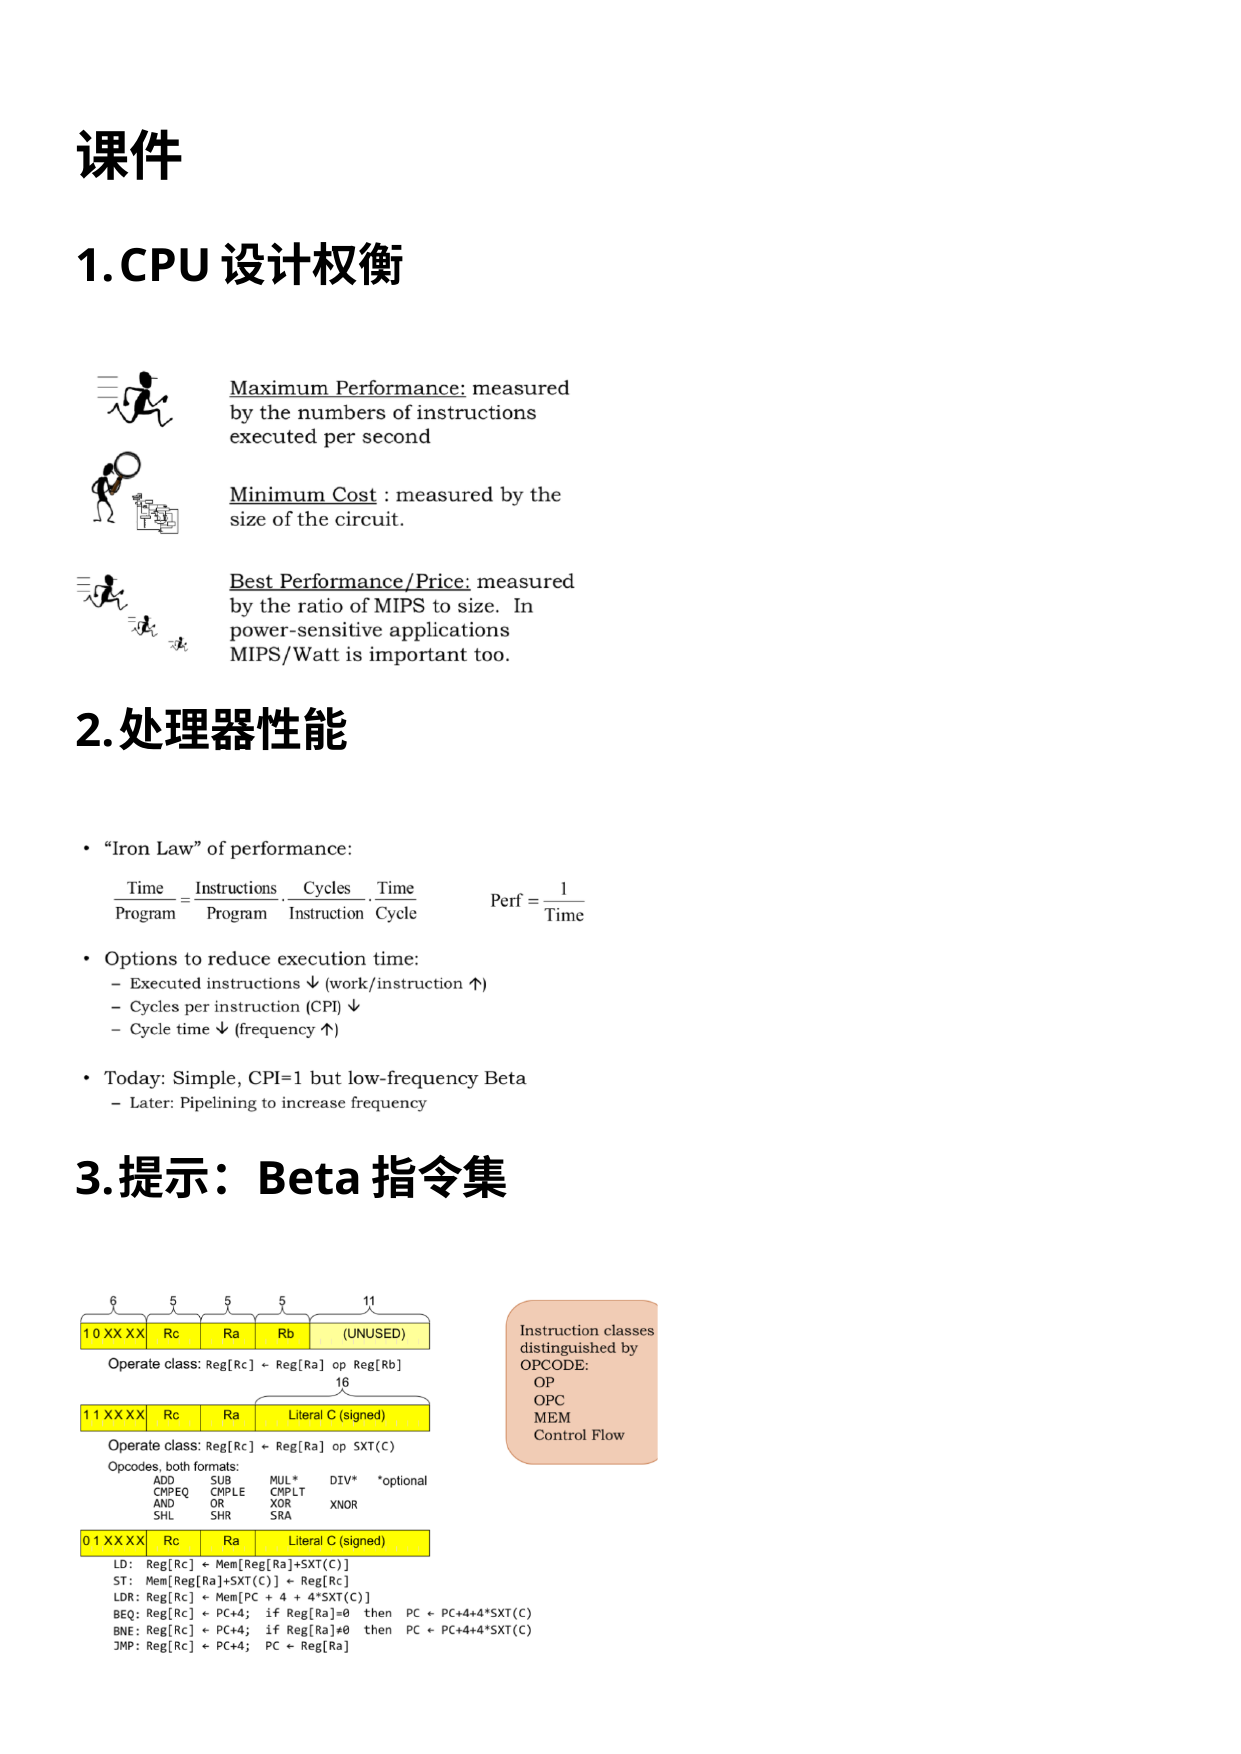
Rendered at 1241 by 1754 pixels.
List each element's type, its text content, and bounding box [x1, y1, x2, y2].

subtitle 提示：Beta指令集 [75, 1141, 1165, 1208]
subtitle 课件 [75, 112, 1165, 191]
picture [75, 370, 577, 666]
subtitle CPU设计权衡 [75, 228, 1165, 295]
subtitle 处理器性能 [75, 693, 1165, 759]
picture [75, 1283, 658, 1657]
picture [75, 835, 588, 1115]
